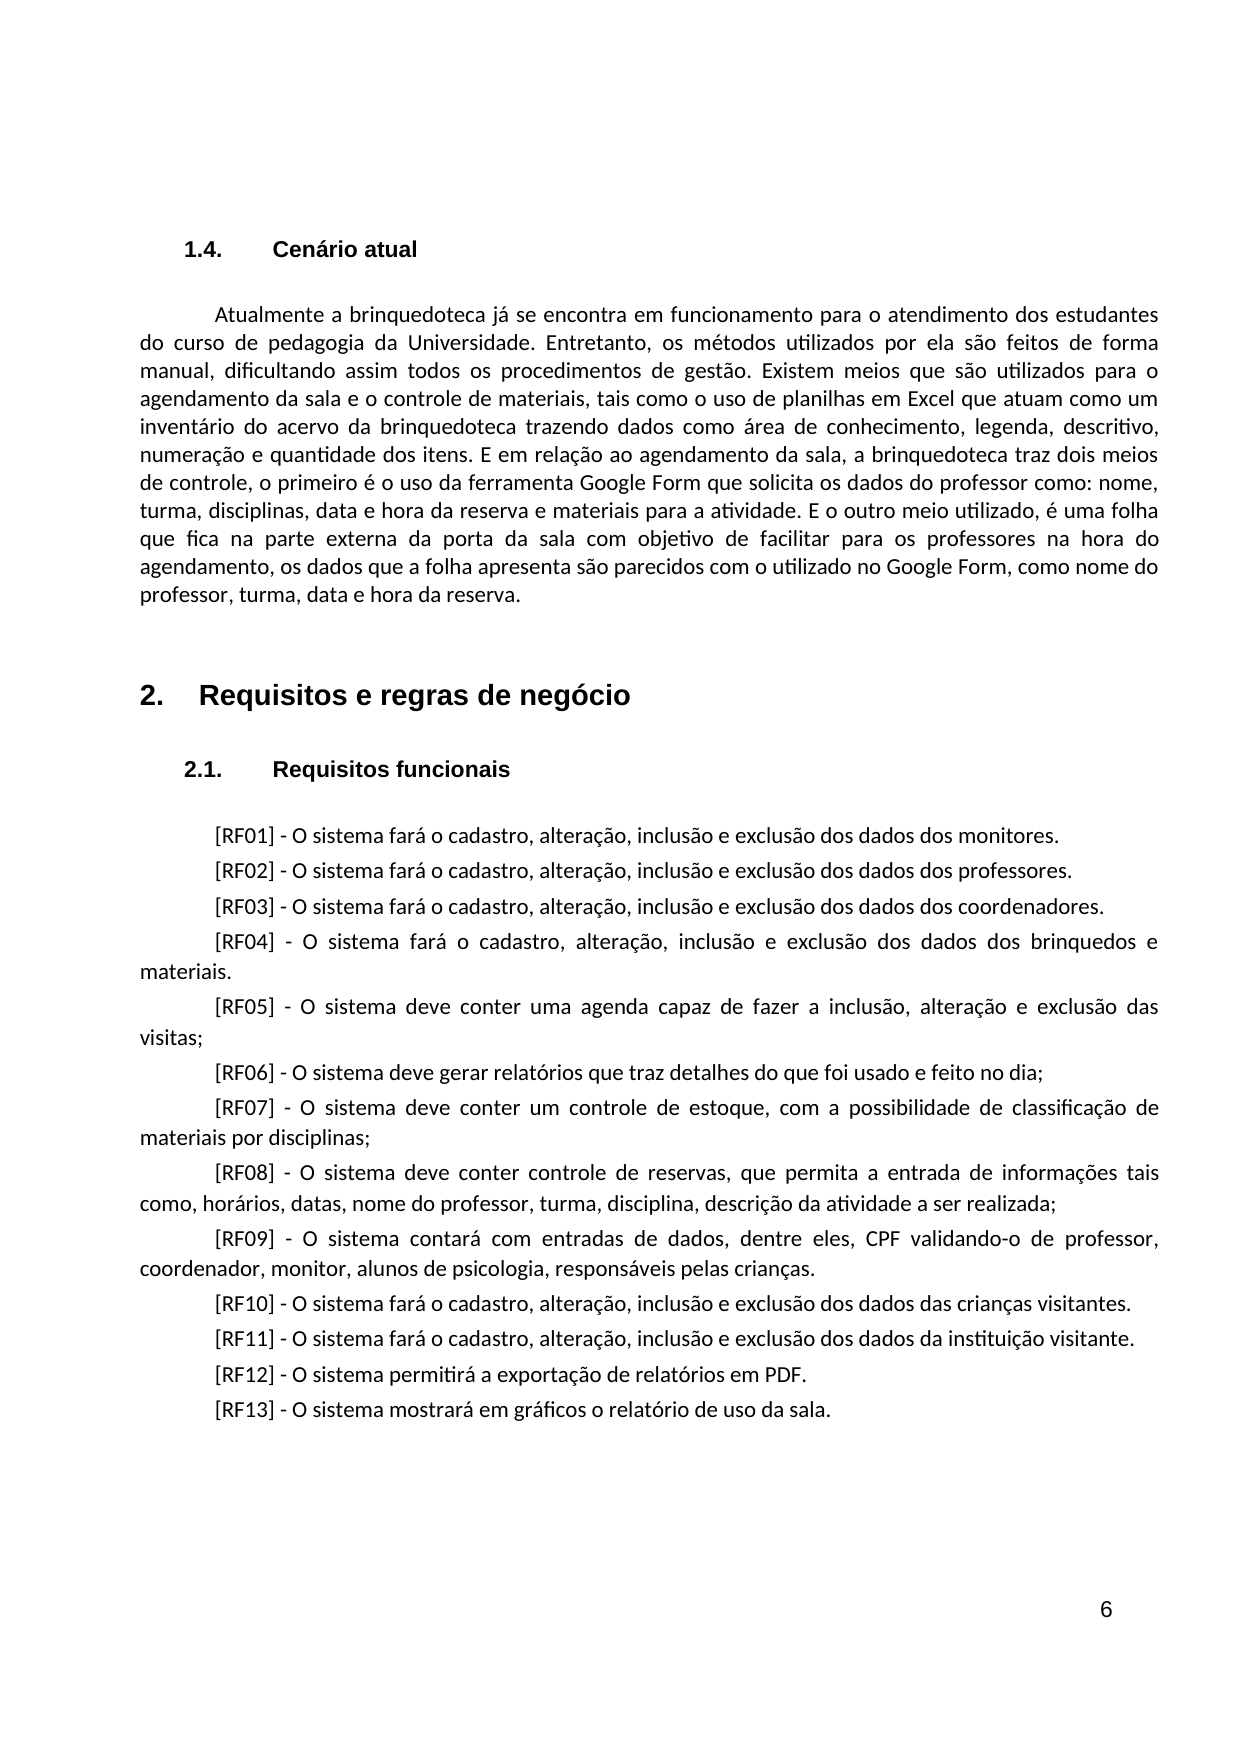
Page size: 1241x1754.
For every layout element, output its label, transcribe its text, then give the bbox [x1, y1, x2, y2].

list Requisitos funcionais [184, 755, 1161, 783]
text Atualmente a brinquedoteca já se encontra em funcionamento para o atendimento dos estudantes do curso de pedagogia da Universidade. Entretanto, os métodos utilizados por ela são feitos de forma manual, dificultando assim todos os procedimentos de gestão. Existem meios que são utilizados para o agendamento da sala e o controle de materiais, tais como o uso de planilhas em Excel que atuam como um inventário do acervo da brinquedoteca trazendo dados como área de conhecimento, legenda, descritivo, numeração e quantidade dos itens. E em relação ao agendamento da sala, a brinquedoteca traz dois meios de controle, o primeiro é o uso da ferramenta Google Form que solicita os dados do professor como: nome, turma, disciplinas, data e hora da reserva e materiais para a atividade. E o outro meio utilizado, é uma folha que fica na parte externa da porta da sala com objetivo de facilitar para os professores na hora do agendamento, os dados que a folha apresenta são parecidos com o utilizado no Google Form, como nome do professor, turma, data e hora da reserva. [139, 300, 1161, 608]
text [RF03] - O sistema fará o cadastro, alteração, inclusão e exclusão dos dados dos coordenadores. [139, 892, 1161, 920]
text [RF04] - O sistema fará o cadastro, alteração, inclusão e exclusão dos dados dos brinquedos e materiais. [139, 927, 1161, 985]
text [RF02] - O sistema fará o cadastro, alteração, inclusão e exclusão dos dados dos professores. [139, 857, 1161, 885]
text [RF01] - O sistema fará o cadastro, alteração, inclusão e exclusão dos dados dos monitores. [139, 821, 1161, 849]
text [RF05] - O sistema deve conter uma agenda capaz de fazer a inclusão, alteração e exclusão das visitas; [139, 992, 1161, 1051]
list Cenário atual [184, 236, 1161, 262]
text [RF13] - O sistema mostrará em gráficos o relatório de uso da sala. [139, 1395, 1161, 1423]
list Requisitos e regras de negócio [139, 678, 1031, 712]
text [RF10] - O sistema fará o cadastro, alteração, inclusão e exclusão dos dados das crianças visitantes. [139, 1289, 1161, 1317]
text [RF06] - O sistema deve gerar relatórios que traz detalhes do que foi usado e feito no dia; [139, 1058, 1161, 1086]
text [RF11] - O sistema fará o cadastro, alteração, inclusão e exclusão dos dados da instituição visitante. [139, 1324, 1161, 1353]
text [RF08] - O sistema deve conter controle de reservas, que permita a entrada de informações tais como, horários, datas, nome do professor, turma, disciplina, descrição da atividade a ser realizada; [139, 1158, 1161, 1217]
text [RF09] - O sistema contará com entradas de dados, dentre eles, CPF validando-o de professor, coordenador, monitor, alunos de psicologia, responsáveis pelas crianças. [139, 1224, 1161, 1282]
text [RF07] - O sistema deve conter um controle de estoque, com a possibilidade de classificação de materiais por disciplinas; [139, 1093, 1161, 1151]
text [RF12] - O sistema permitirá a exportação de relatórios em PDF. [139, 1360, 1161, 1388]
